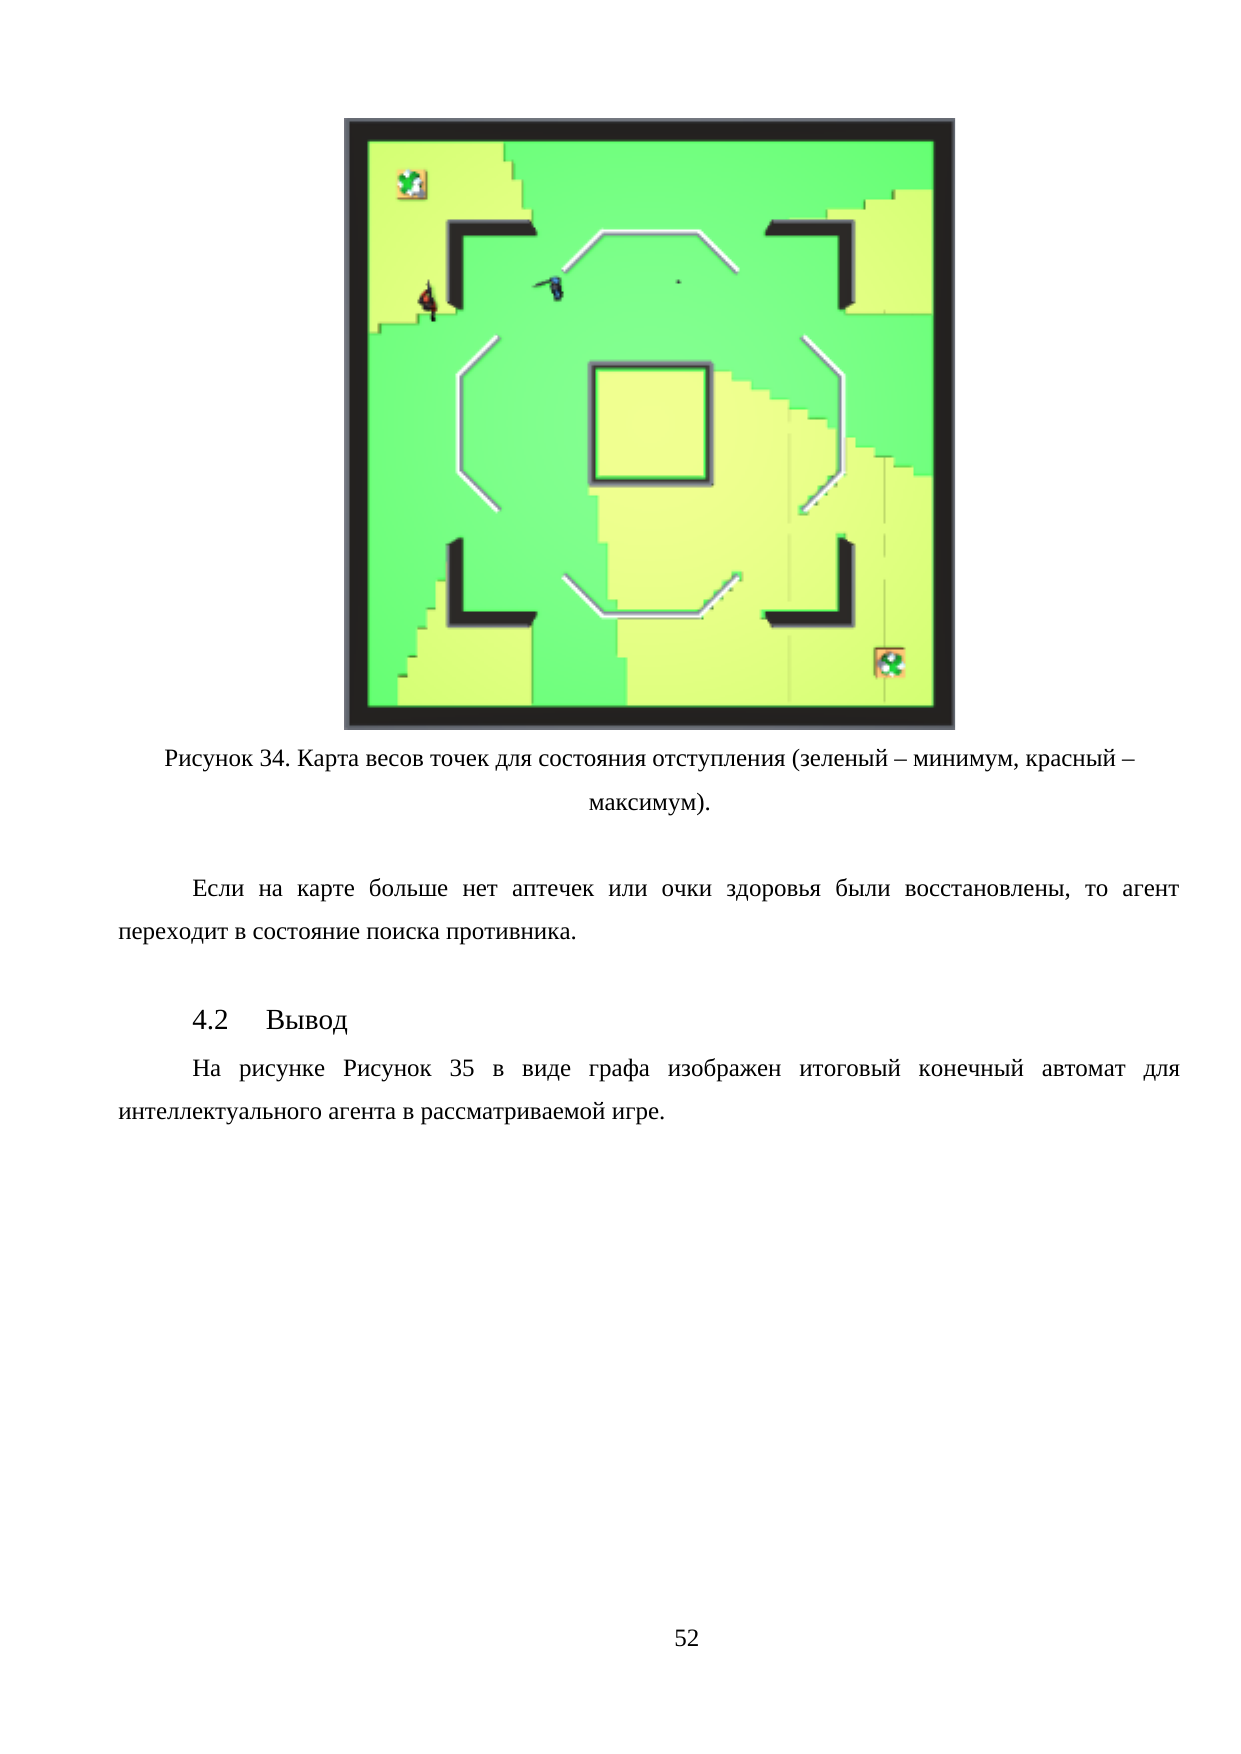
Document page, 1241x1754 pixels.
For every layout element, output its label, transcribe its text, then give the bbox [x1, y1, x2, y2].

text На рисунке 35 в виде графа изображен итоговый конечный автомат для интеллектуального агента в рассматриваемой игре. [118, 1053, 1181, 1124]
text Если на карте больше нет аптечек или очки здоровья были восстановлены, то агент переходит в состояние поиска противника. [118, 873, 1181, 945]
subtitle Вывод [118, 1002, 1181, 1036]
picture [344, 118, 956, 730]
text Рисунок . Карта весов точек для состояния отступления (зеленый – минимум, красный – максимум). [118, 743, 1181, 815]
